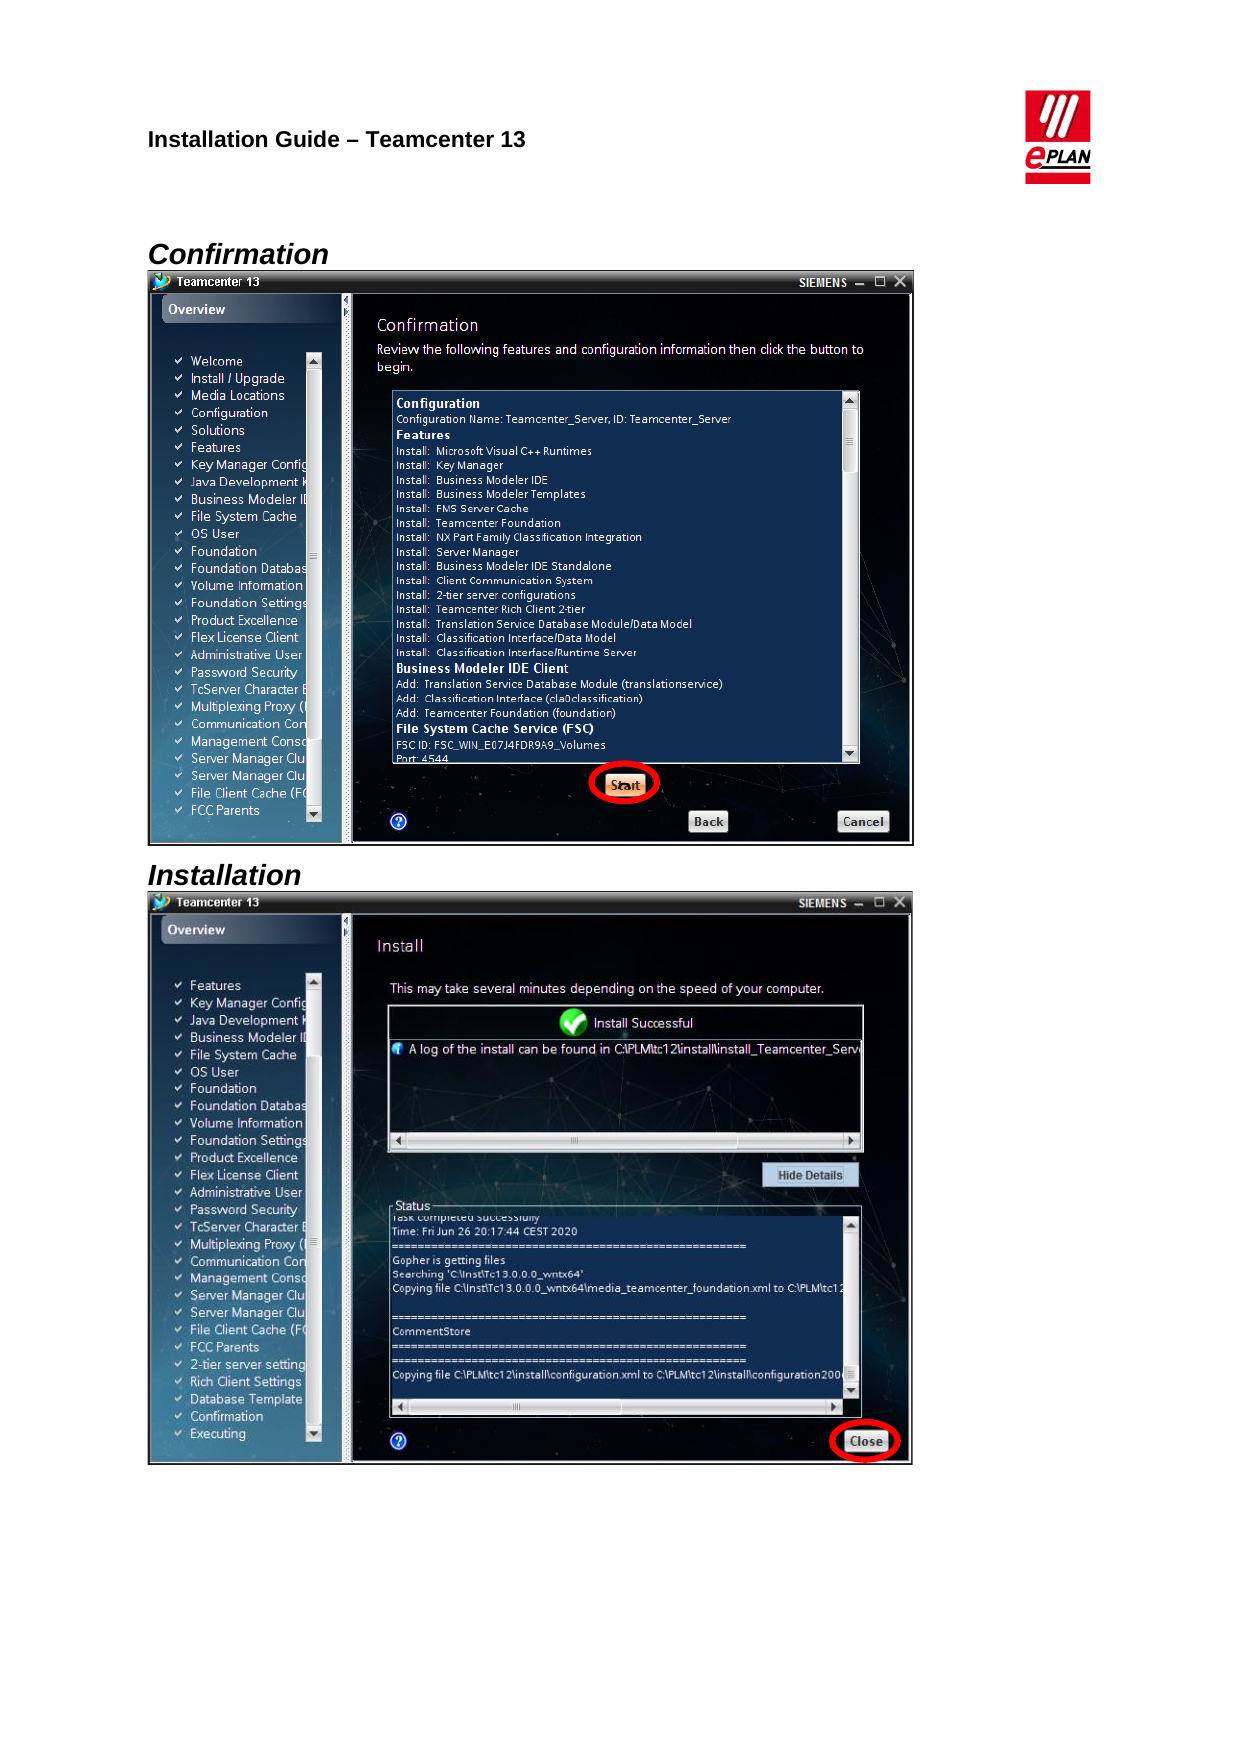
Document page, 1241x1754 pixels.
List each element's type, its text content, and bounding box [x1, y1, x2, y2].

picture [1024, 89, 1091, 184]
picture [147, 270, 914, 846]
picture [147, 891, 913, 1465]
